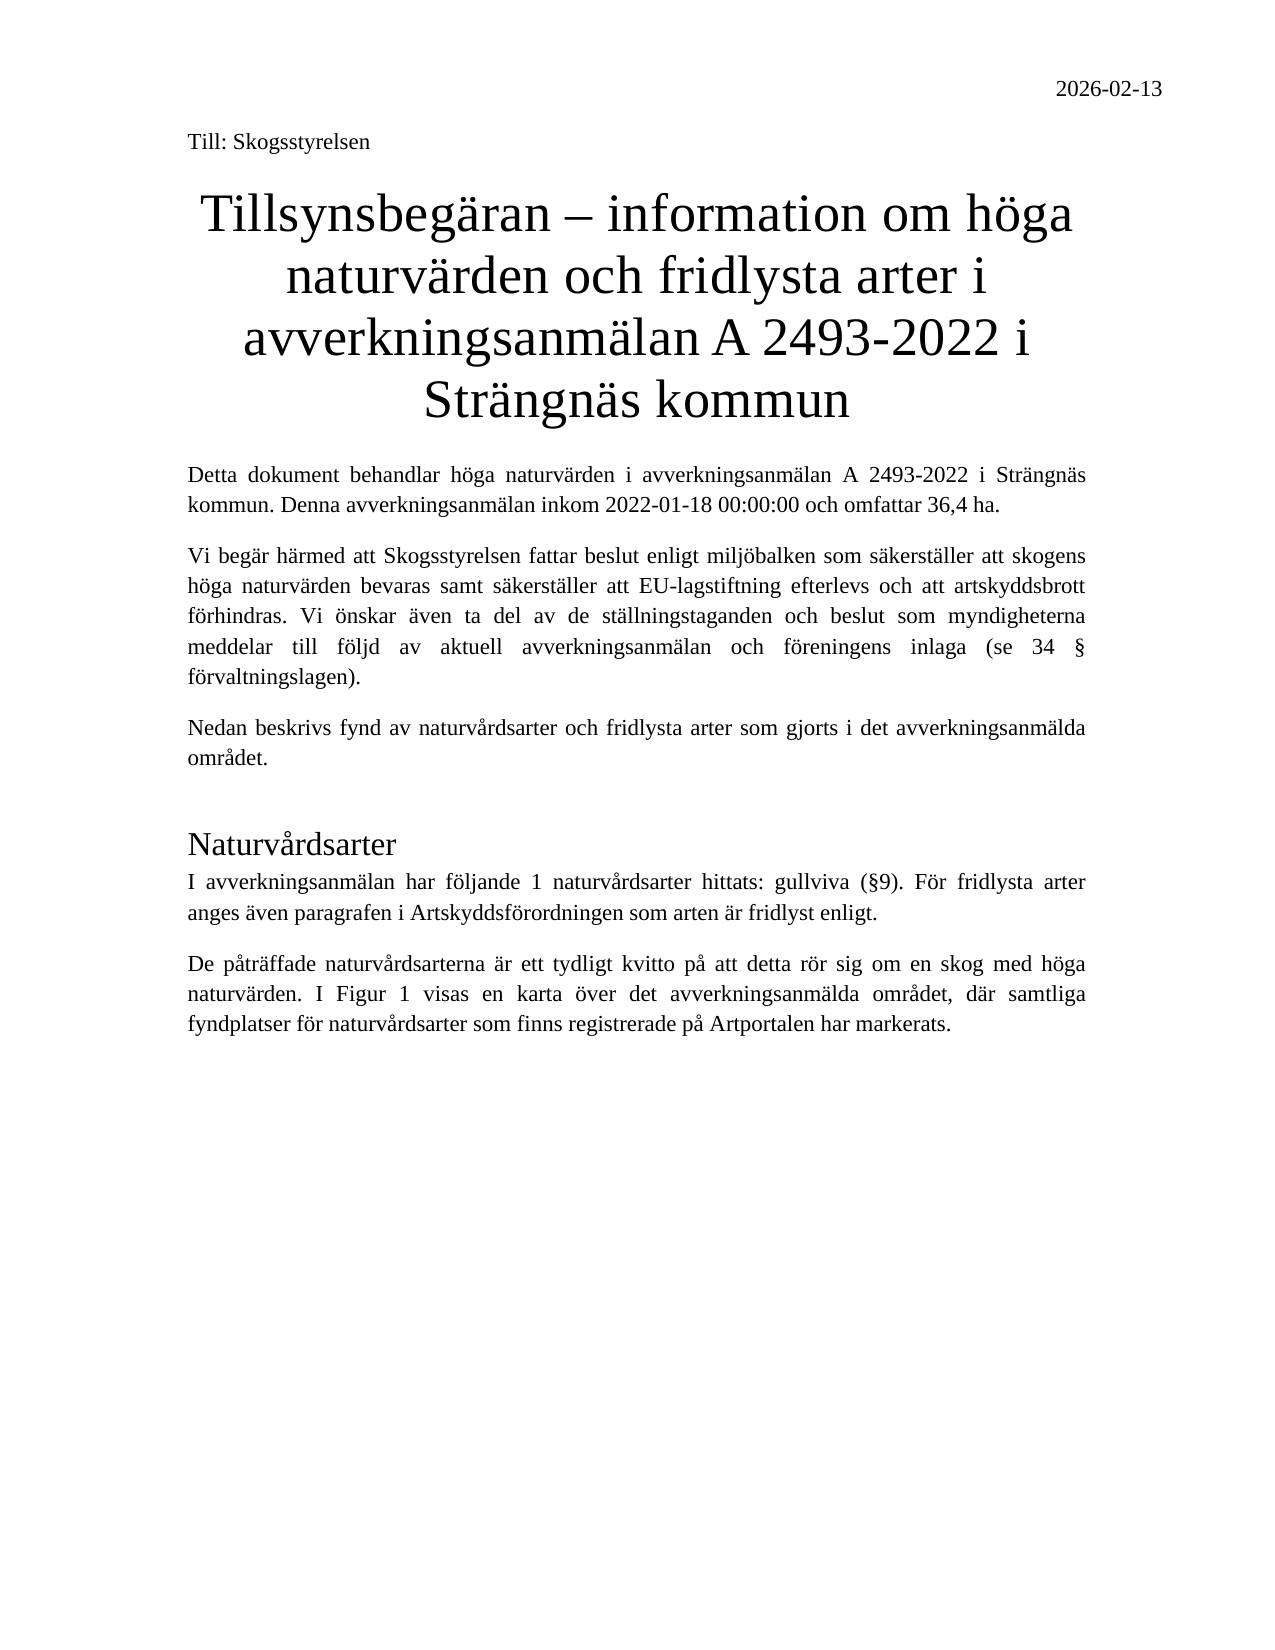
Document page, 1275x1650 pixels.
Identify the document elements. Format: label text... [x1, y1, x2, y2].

text I avverkningsanmälan har följande 1 naturvårdsarter hittats: gullviva (§9). För fridlysta arter anges även paragrafen i Artskyddsförordningen som arten är fridlyst enligt. [187, 868, 1087, 925]
text De påträffade naturvårdsarterna är ett tydligt kvitto på att detta rör sig om en skog med höga naturvärden. I Figur 1 visas en karta över det avverkningsanmälda området, där samtliga fyndplatser för naturvårdsarter som finns registrerade på Artportalen har markerats. [187, 950, 1087, 1036]
text Vi begär härmed att Skogsstyrelsen fattar beslut enligt miljöbalken som säkerställer att skogens höga naturvärden bevaras samt säkerställer att EU-lagstiftning efterlevs och att artskyddsbrott förhindras. Vi önskar även ta del av de ställningstaganden och beslut som myndigheterna meddelar till följd av aktuell avverkningsanmälan och föreningens inlaga (se 34 § förvaltningslagen). [187, 542, 1087, 689]
title Tillsynsbegäran – information om höga naturvärden och fridlysta arter i avverkningsanmälan A 2493-2022 i Strängnäs kommun [187, 180, 1087, 429]
subtitle Naturvårdsarter [187, 824, 1087, 863]
text Detta dokument behandlar höga naturvärden i avverkningsanmälan A 2493-2022 i Strängnäs kommun. Denna avverkningsanmälan inkom 2022-01-18 00:00:00 och omfattar 36,4 ha. [187, 461, 1087, 517]
text Nedan beskrivs fynd av naturvårdsarter och fridlysta arter som gjorts i det avverkningsanmälda området. [187, 714, 1087, 771]
